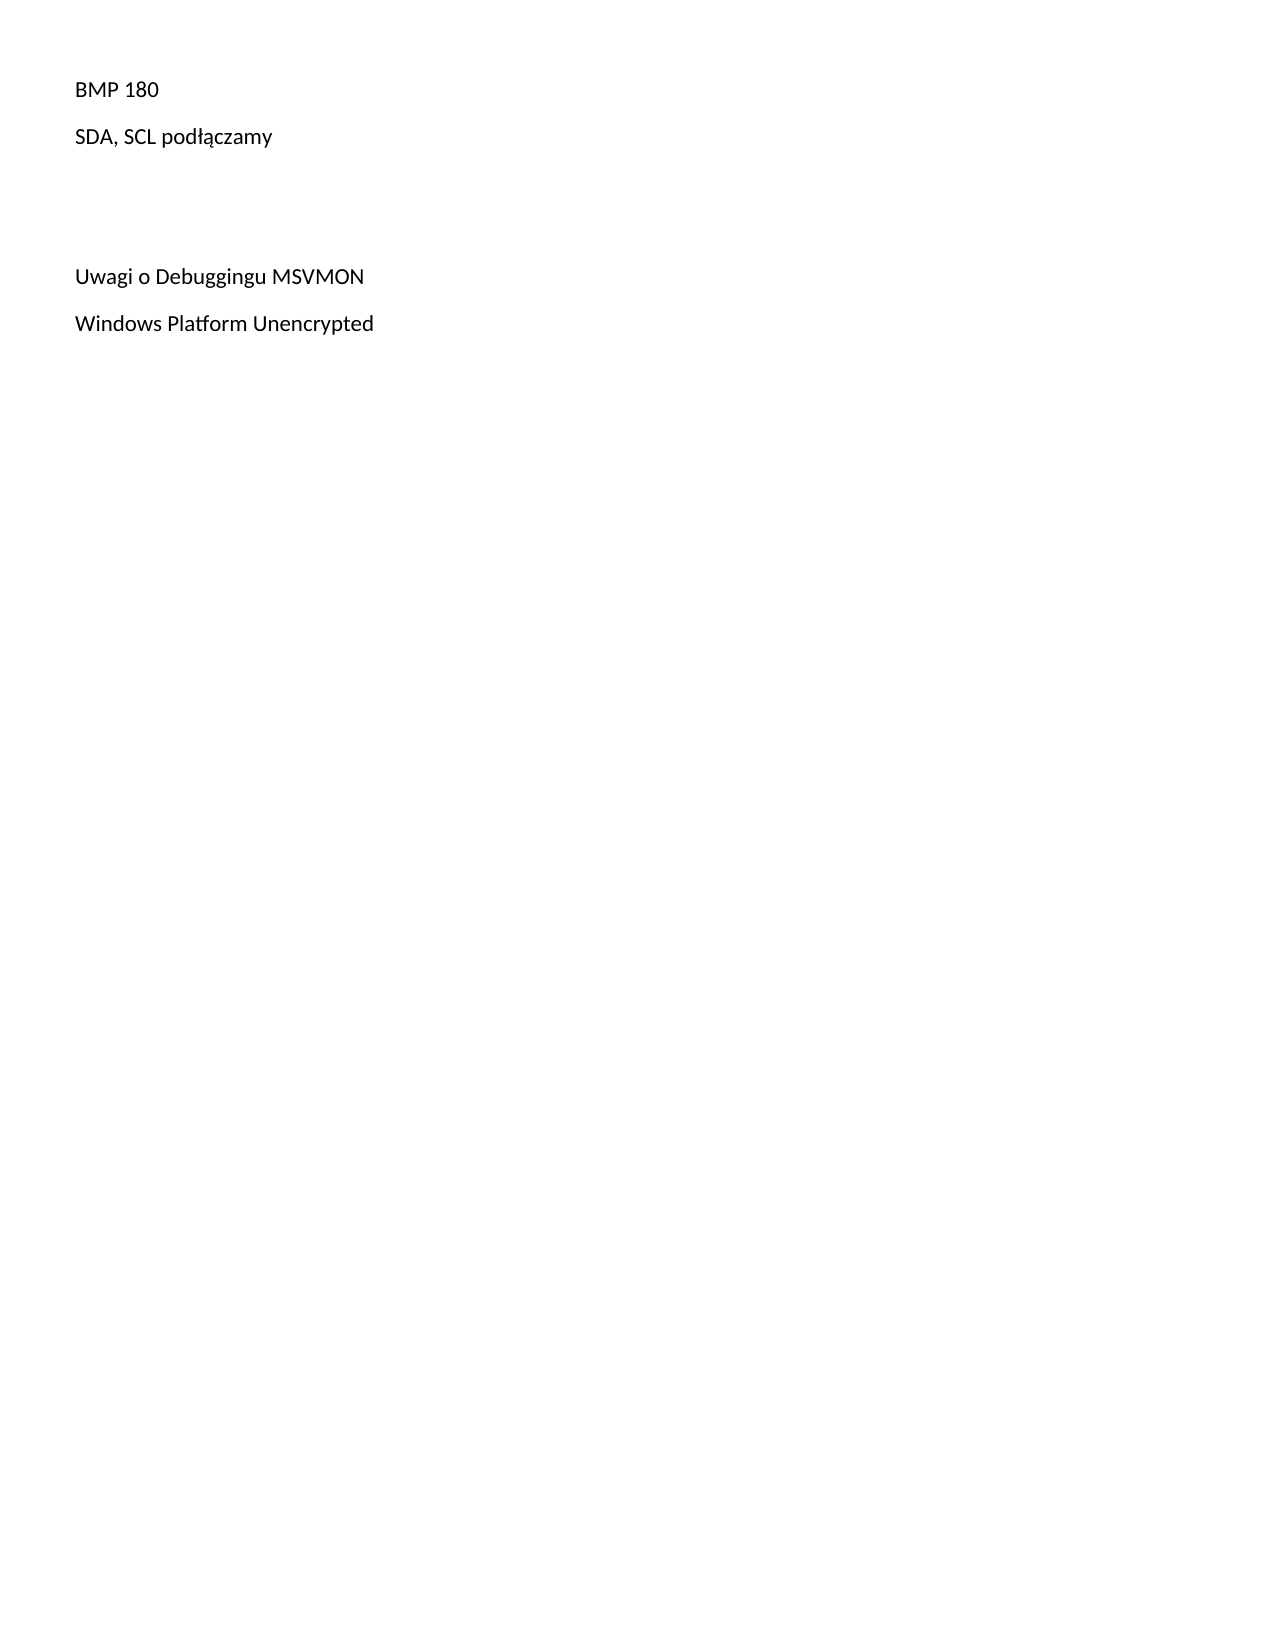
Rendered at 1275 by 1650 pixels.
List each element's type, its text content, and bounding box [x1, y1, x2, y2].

text BMP 180 [75, 75, 1200, 103]
text Windows Platform Unencrypted [75, 309, 1200, 337]
text Uwagi o Debuggingu MSVMON [75, 262, 1200, 291]
text SDA, SCL podłączamy [75, 122, 1200, 150]
